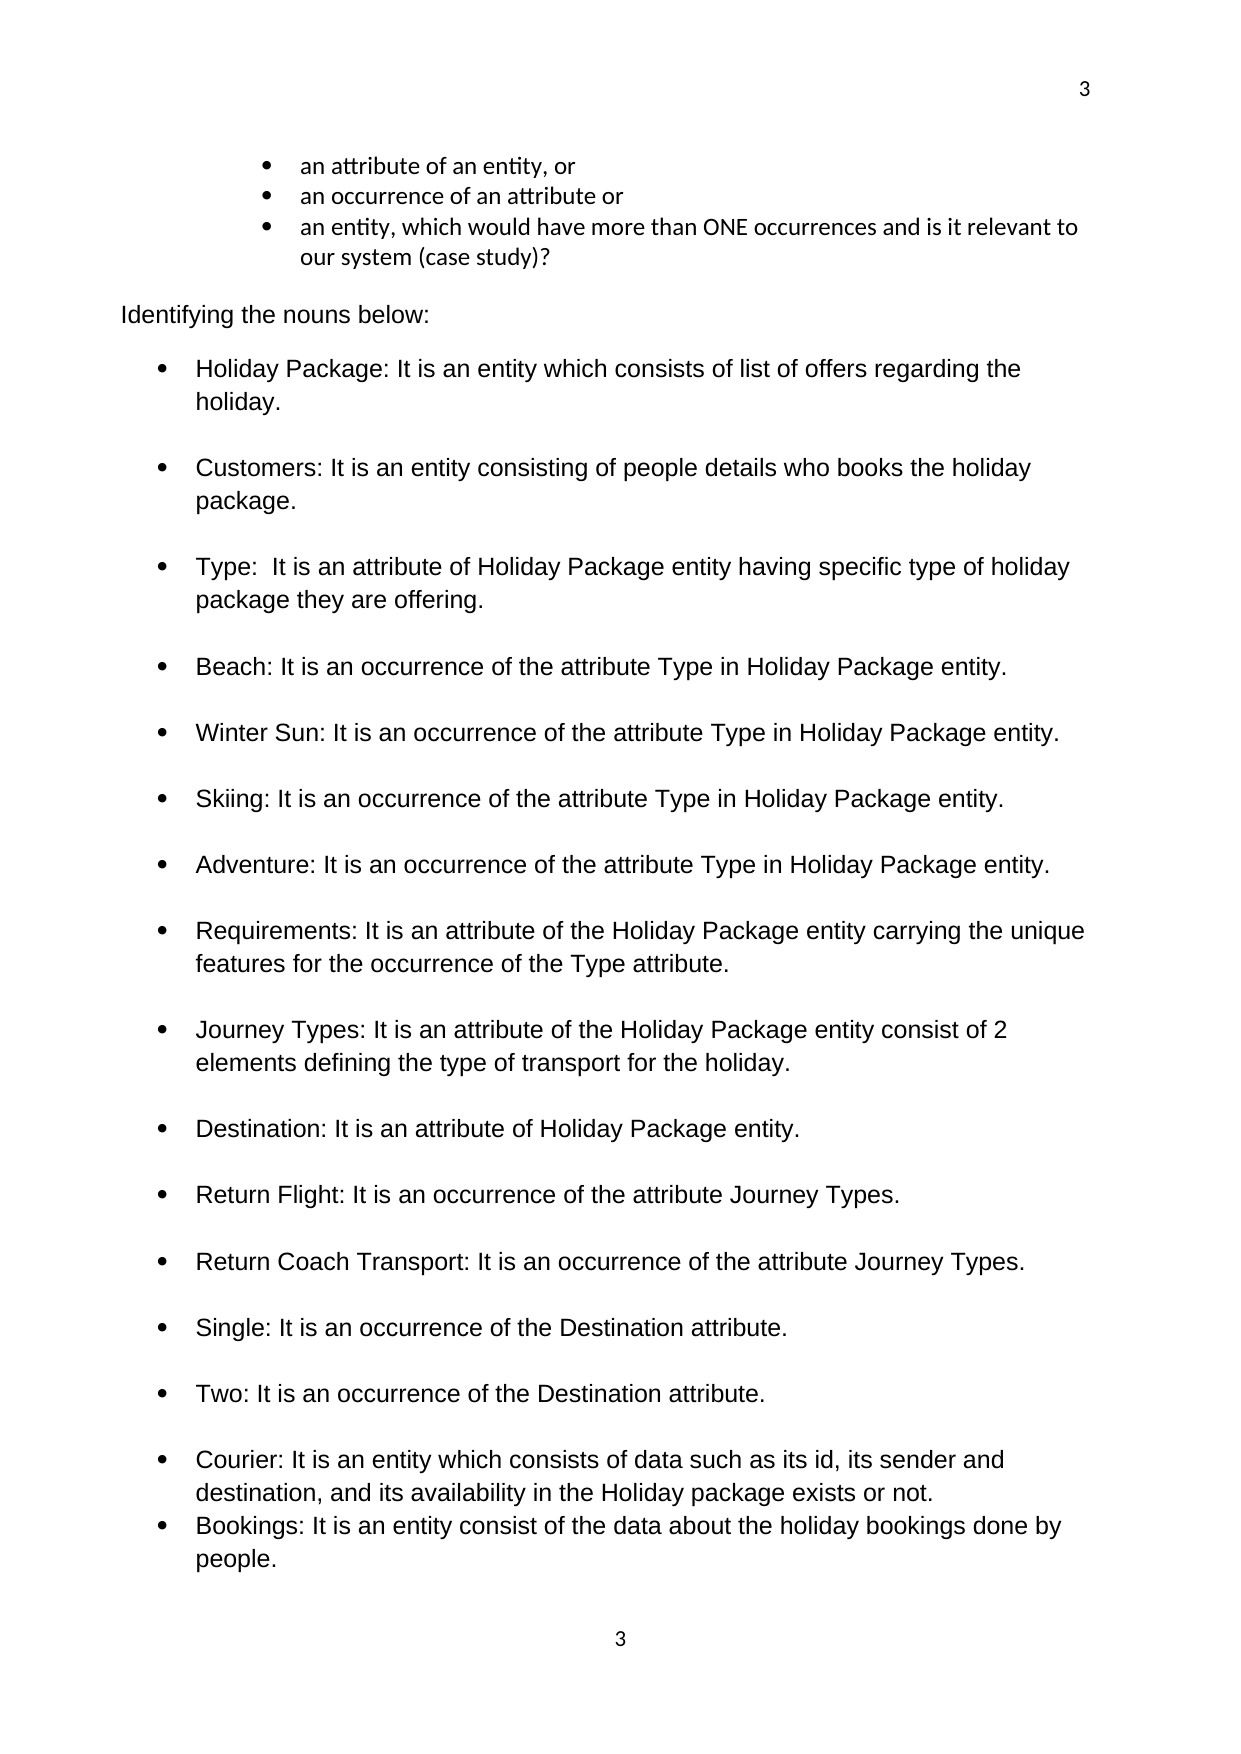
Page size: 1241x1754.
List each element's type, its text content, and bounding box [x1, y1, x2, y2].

list Customers: It is an entity consisting of people details who books the holiday package. [158, 453, 1090, 515]
list Two: It is an occurrence of the Destination attribute. [158, 1379, 1090, 1408]
list Journey Types: It is an attribute of the Holiday Package entity consist of 2 elements defining the type of transport for the holiday. [158, 1015, 1090, 1077]
list an occurrence of an attribute or [262, 181, 1090, 211]
list Skiing: It is an occurrence of the attribute Type in Holiday Package entity. [158, 784, 1090, 813]
list Return Coach Transport: It is an occurrence of the attribute Journey Types. [158, 1247, 1090, 1276]
list Destination: It is an attribute of Holiday Package entity. [158, 1114, 1090, 1143]
list Holiday Package: It is an entity which consists of list of offers regarding the holiday. [158, 354, 1090, 416]
list Single: It is an occurrence of the Destination attribute. [158, 1313, 1090, 1342]
list Courier: It is an entity which consists of data such as its id, its sender and destination, and its availability in the Holiday package exists or not. [158, 1445, 1090, 1507]
list an entity, which would have more than ONE occurrences and is it relevant to our system (case study)? [262, 211, 1090, 300]
list Winter Sun: It is an occurrence of the attribute Type in Holiday Package entity. [158, 718, 1090, 746]
list Requirements: It is an attribute of the Holiday Package entity carrying the unique features for the occurrence of the Type attribute. [158, 916, 1090, 978]
list Return Flight: It is an occurrence of the attribute Journey Types. [158, 1181, 1090, 1209]
list Adventure: It is an occurrence of the attribute Type in Holiday Package entity. [158, 850, 1090, 879]
list Type: It is an attribute of Holiday Package entity having specific type of holiday package they are offering. [158, 552, 1090, 614]
list Bookings: It is an entity consist of the data about the holiday bookings done by people. [158, 1511, 1090, 1573]
text Identifying the nouns below: [120, 300, 1090, 329]
list Beach: It is an occurrence of the attribute Type in Holiday Package entity. [158, 651, 1090, 680]
list an attribute of an entity, or [262, 150, 1090, 181]
